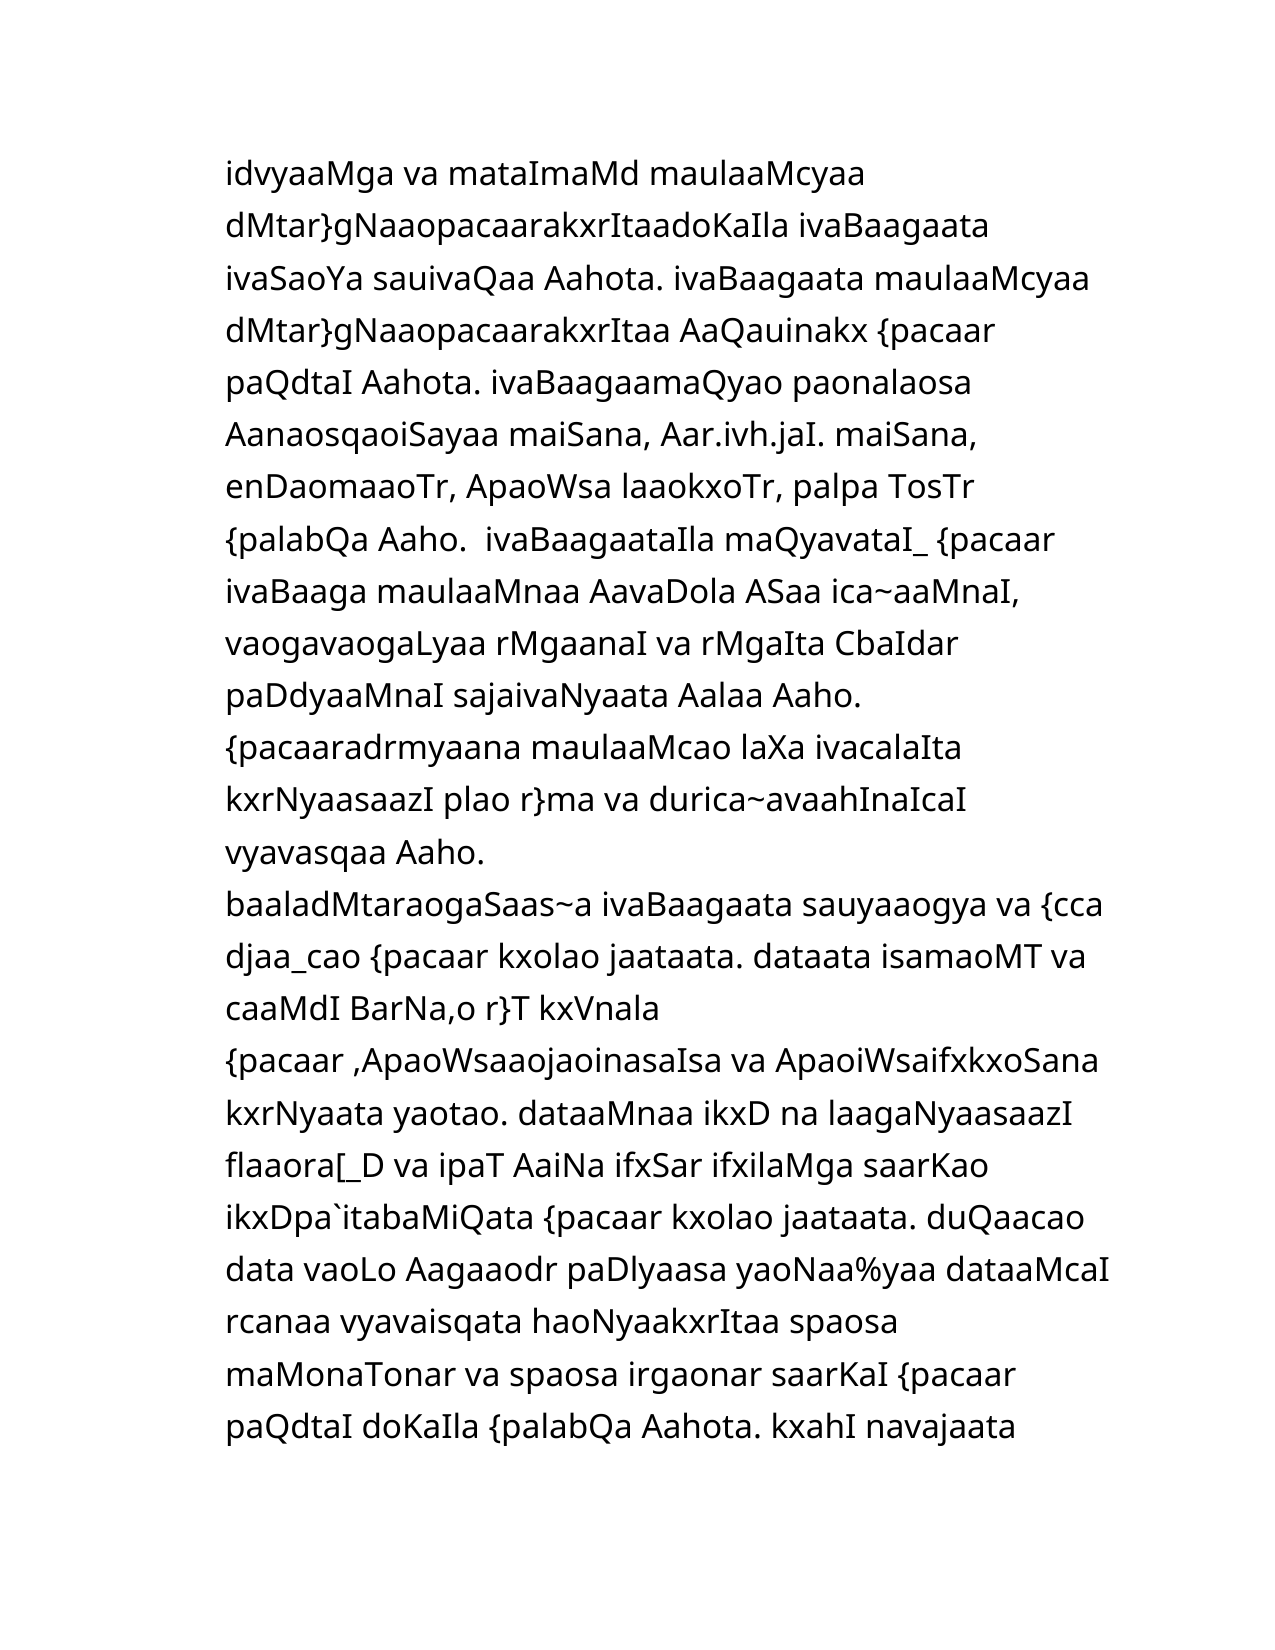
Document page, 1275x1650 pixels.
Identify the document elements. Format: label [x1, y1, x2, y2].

list [225, 881, 1125, 1448]
list [187, 150, 1125, 874]
